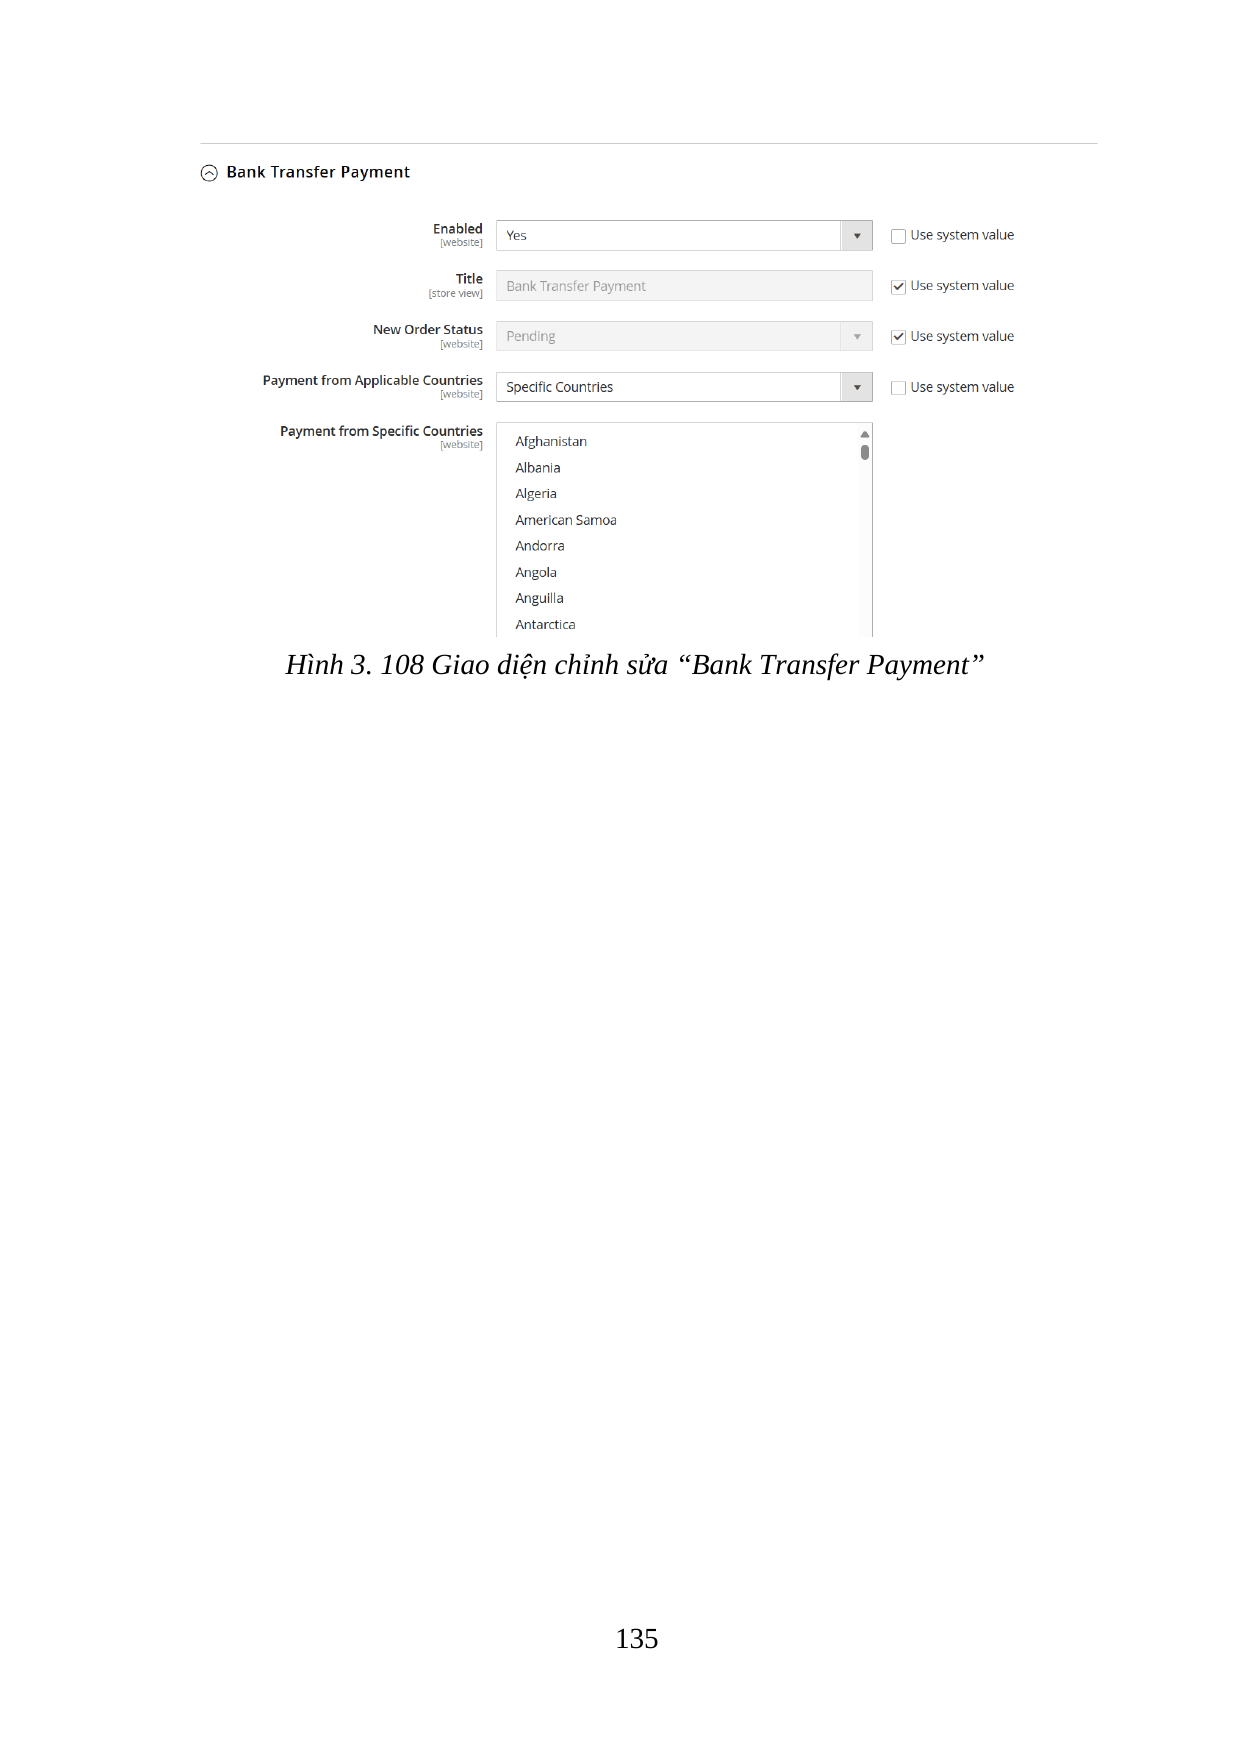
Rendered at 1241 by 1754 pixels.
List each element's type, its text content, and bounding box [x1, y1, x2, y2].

text Hình 3. 108 Giao diện chỉnh sửa “Bank Transfer Payment” [164, 647, 1108, 681]
picture [164, 139, 1109, 637]
